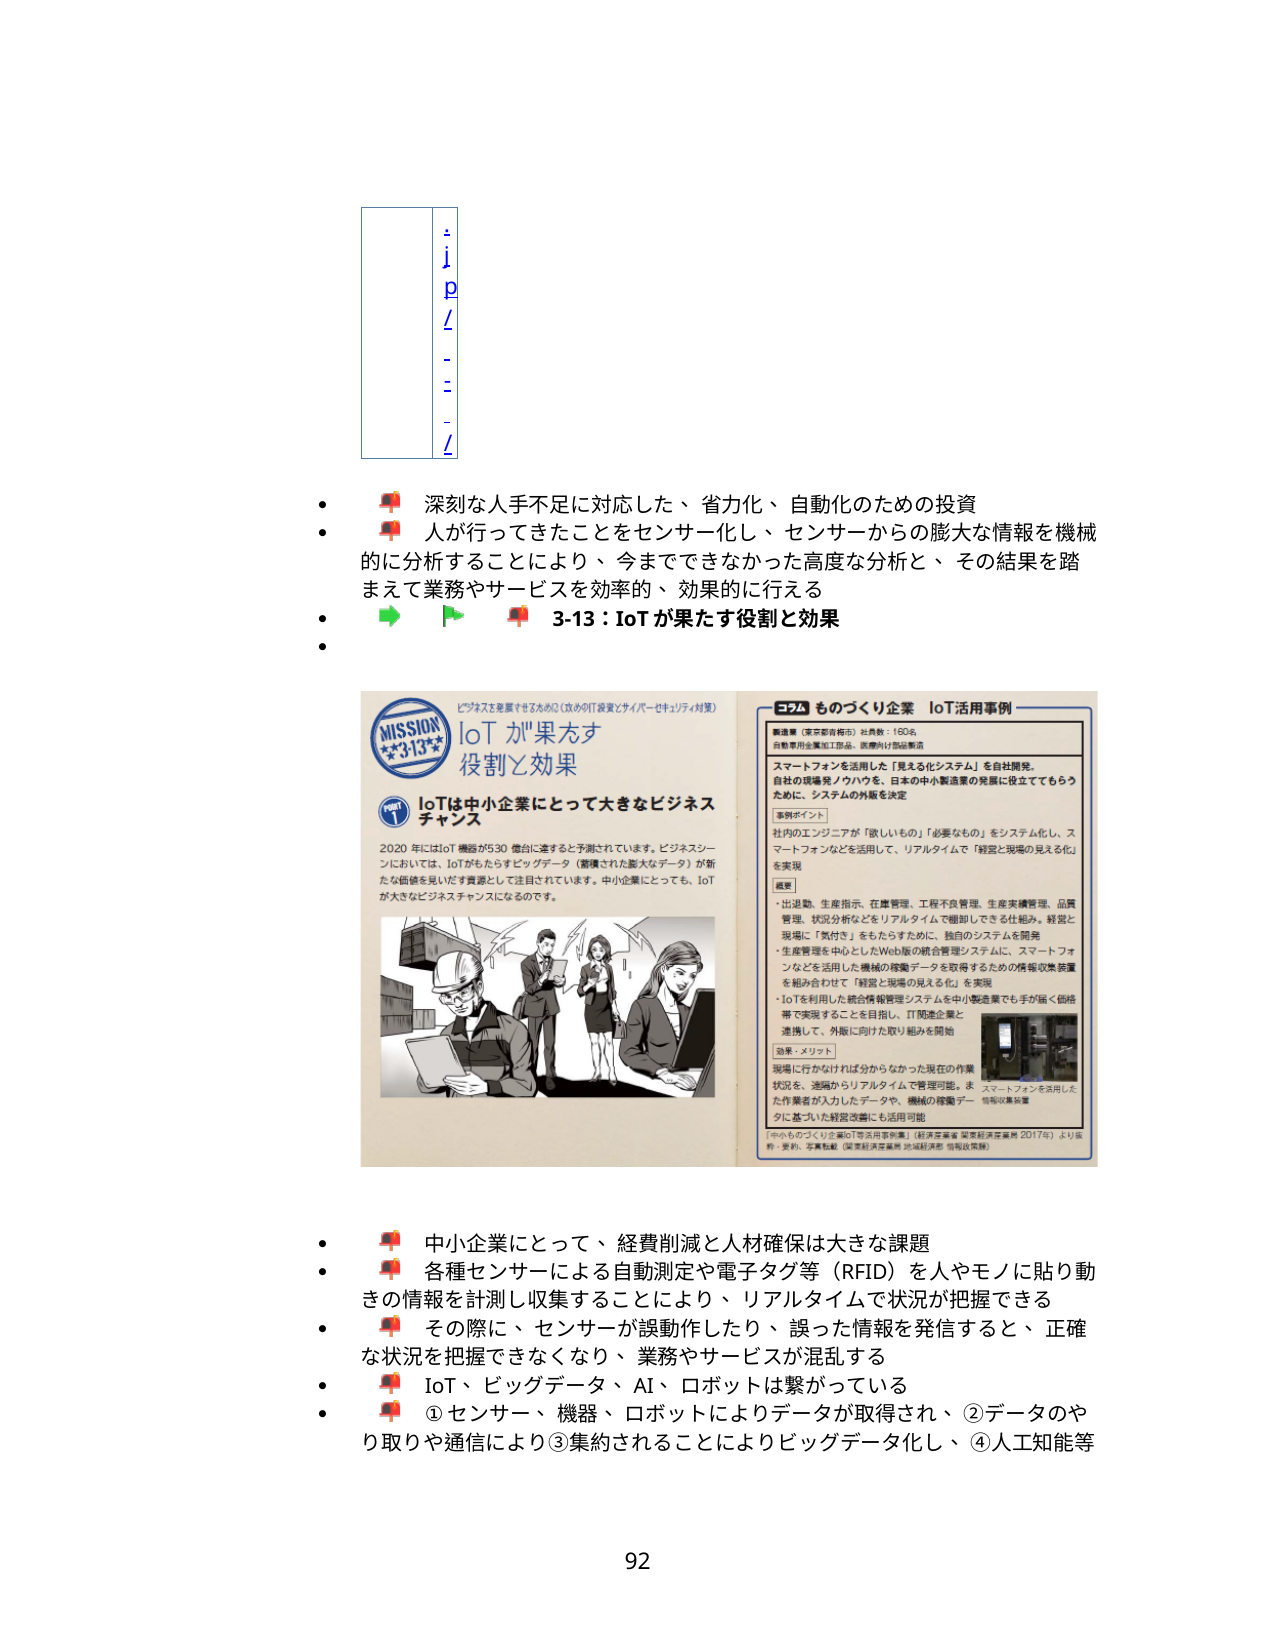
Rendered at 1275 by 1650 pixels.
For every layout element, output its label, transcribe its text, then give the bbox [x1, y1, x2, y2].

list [319, 1399, 1098, 1456]
list 深刻な人手不足に対応した、 省力化、 自動化のための投資 [319, 490, 1098, 518]
list 3-13：IoTが果たす役割と効果 [319, 604, 1098, 632]
table_header 参照 [362, 208, 432, 458]
picture [379, 1372, 401, 1394]
picture [379, 1315, 401, 1337]
picture [379, 520, 401, 541]
picture [379, 491, 401, 513]
list 各種センサーによる自動測定や電子タグ等（RFID）を人やモノに貼り動きの情報を計測し収集することにより、 リアルタイムで状況が把握できる [319, 1257, 1098, 1314]
picture [379, 605, 401, 627]
picture [379, 1258, 401, 1280]
list 中小企業にとって、 経費削減と人材確保は大きな課題 [319, 1229, 1098, 1257]
picture [507, 605, 529, 627]
picture [379, 1400, 401, 1422]
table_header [433, 208, 457, 458]
list その際に、 センサーが誤動作したり、 誤った情報を発信すると、 正確な状況を把握できなくなり、 業務やサービスが混乱する [319, 1314, 1098, 1371]
list 人が行ってきたことをセンサー化し、 センサーからの膨大な情報を機械的に分析することにより、 今までできなかった高度な分析と、 その結果を踏まえて業務やサービスを効率的、 効果的に行える [319, 518, 1098, 604]
list IoT、 ビッグデータ、 AI、 ロボットは繋がっている [319, 1371, 1098, 1399]
picture [379, 1230, 401, 1251]
picture [443, 605, 465, 627]
picture [360, 691, 1098, 1167]
